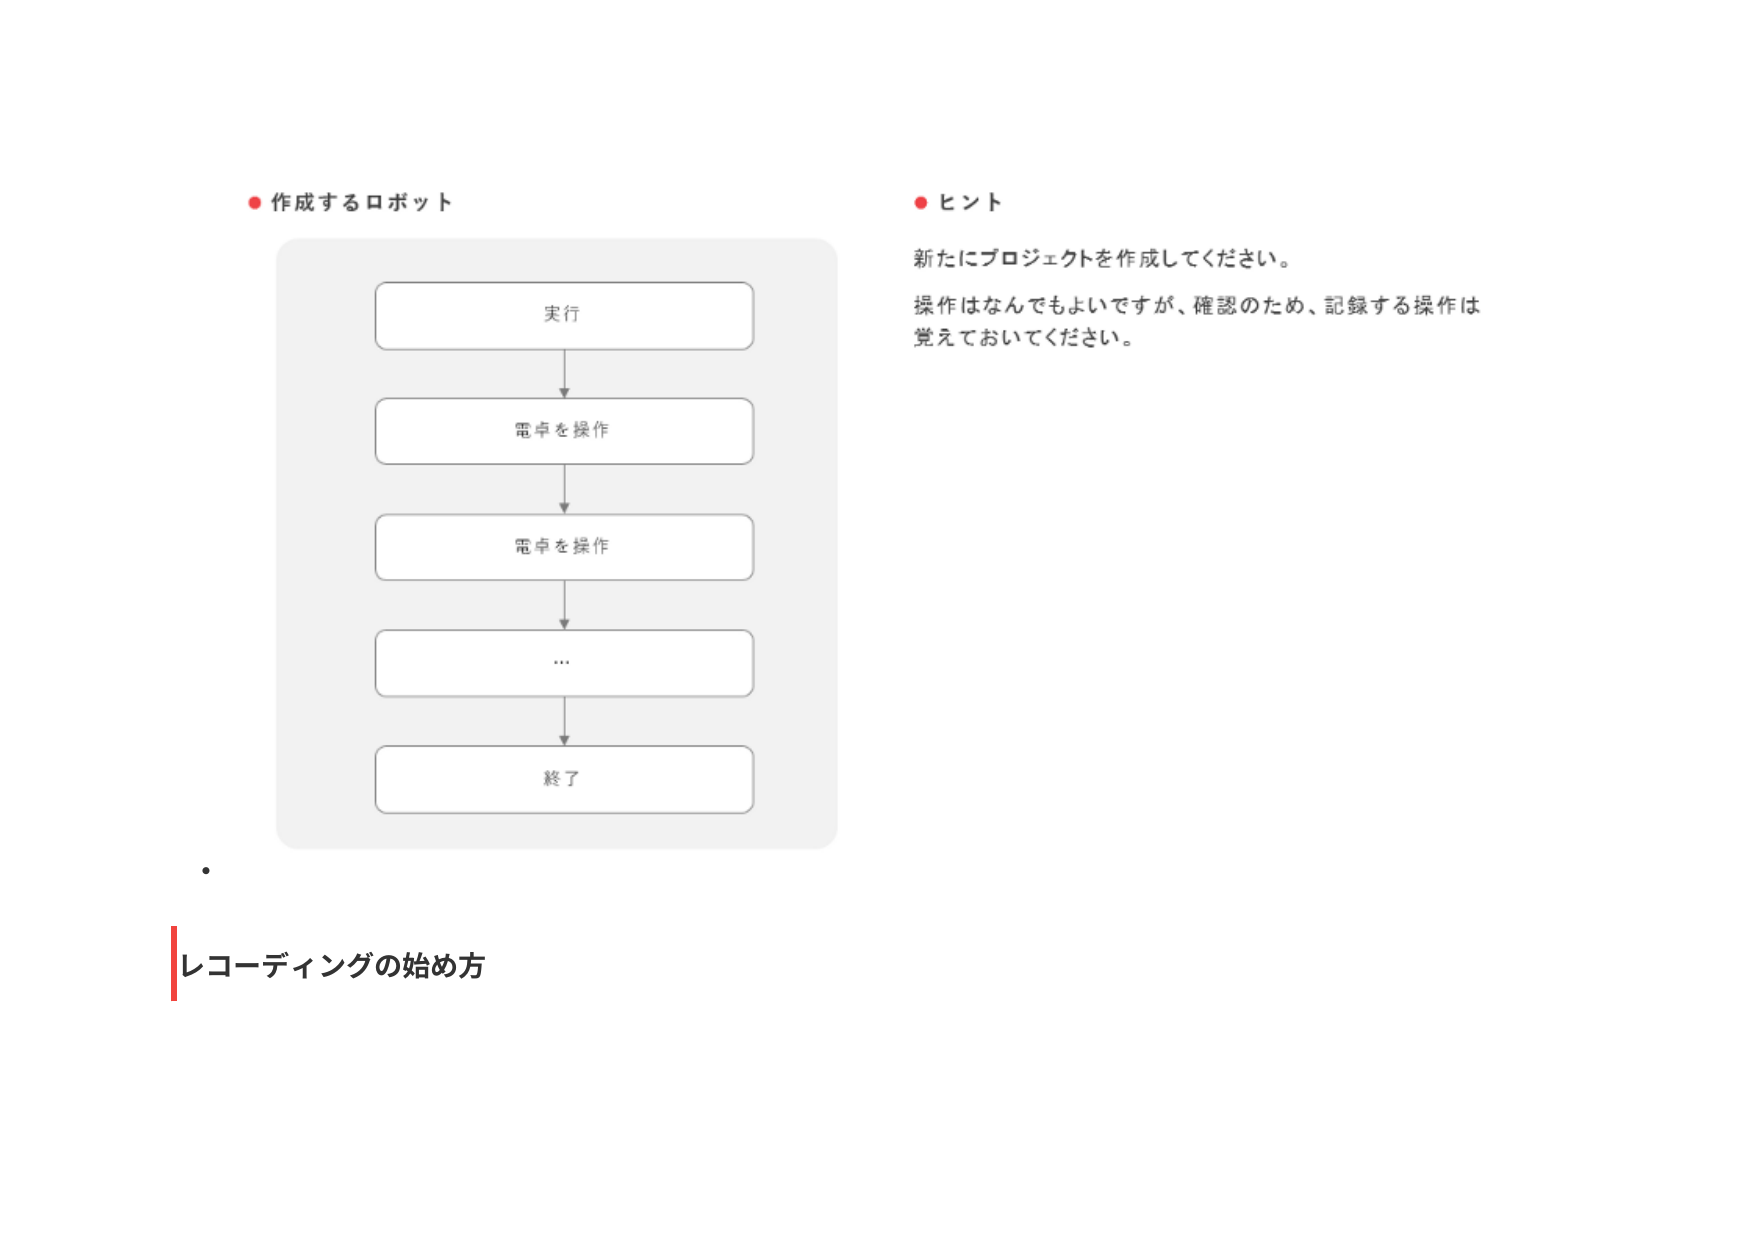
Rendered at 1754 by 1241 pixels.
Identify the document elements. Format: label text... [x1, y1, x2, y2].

text レコーディングの始め方 [177, 926, 1547, 1001]
picture [239, 188, 1490, 863]
